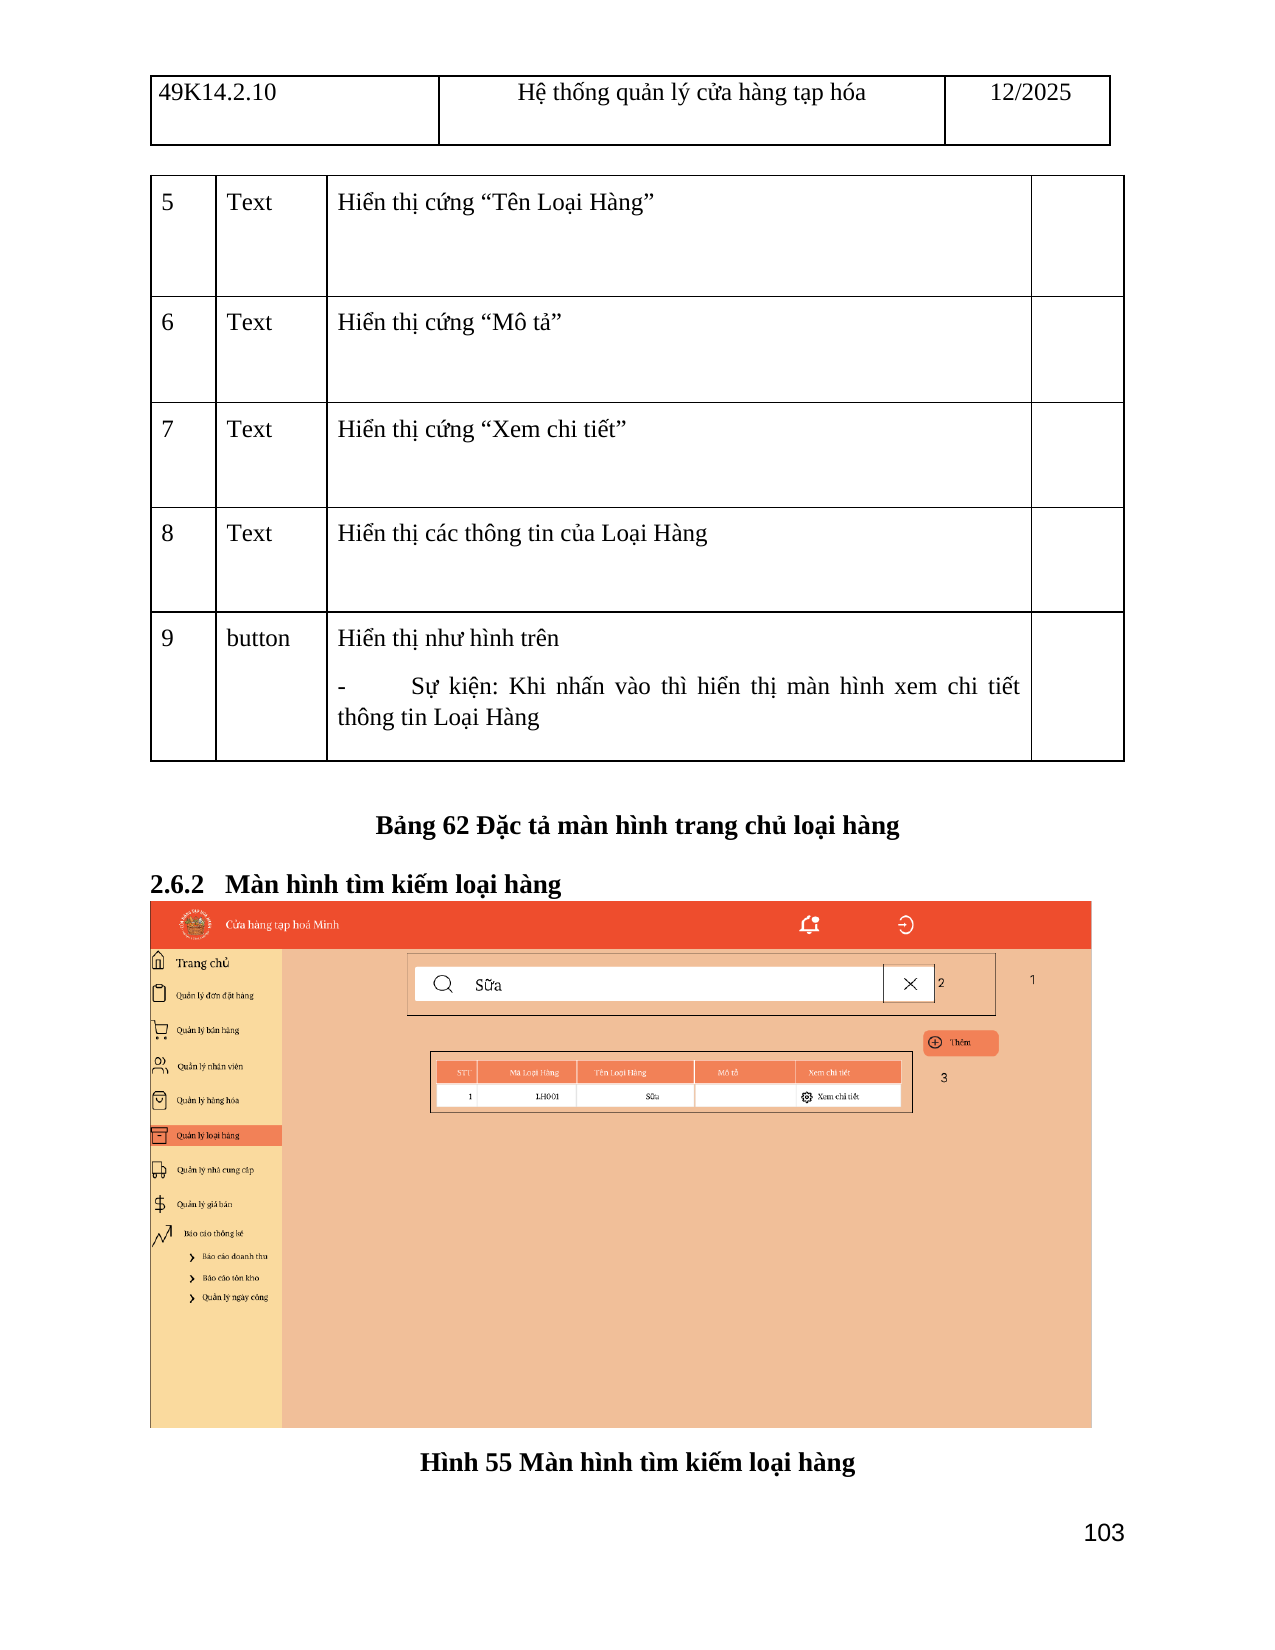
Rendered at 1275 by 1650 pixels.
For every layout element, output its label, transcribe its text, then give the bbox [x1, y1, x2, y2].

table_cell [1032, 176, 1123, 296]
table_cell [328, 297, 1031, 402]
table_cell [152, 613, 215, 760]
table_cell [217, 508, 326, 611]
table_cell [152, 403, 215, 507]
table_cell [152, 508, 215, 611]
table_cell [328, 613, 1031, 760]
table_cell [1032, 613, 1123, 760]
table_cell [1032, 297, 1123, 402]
subtitle Màn hình tìm kiếm loại hàng [150, 868, 1125, 899]
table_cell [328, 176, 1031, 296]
text Hình 55 Màn hình tìm kiếm loại hàng [150, 1447, 1125, 1478]
text Bảng 62 Đặc tả màn hình trang chủ loại hàng [150, 809, 1125, 840]
picture [150, 901, 1092, 1428]
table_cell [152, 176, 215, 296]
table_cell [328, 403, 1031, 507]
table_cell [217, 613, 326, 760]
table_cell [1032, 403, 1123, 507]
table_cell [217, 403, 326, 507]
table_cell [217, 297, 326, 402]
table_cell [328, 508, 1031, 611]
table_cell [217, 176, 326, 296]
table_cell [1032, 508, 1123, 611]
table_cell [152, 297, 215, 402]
